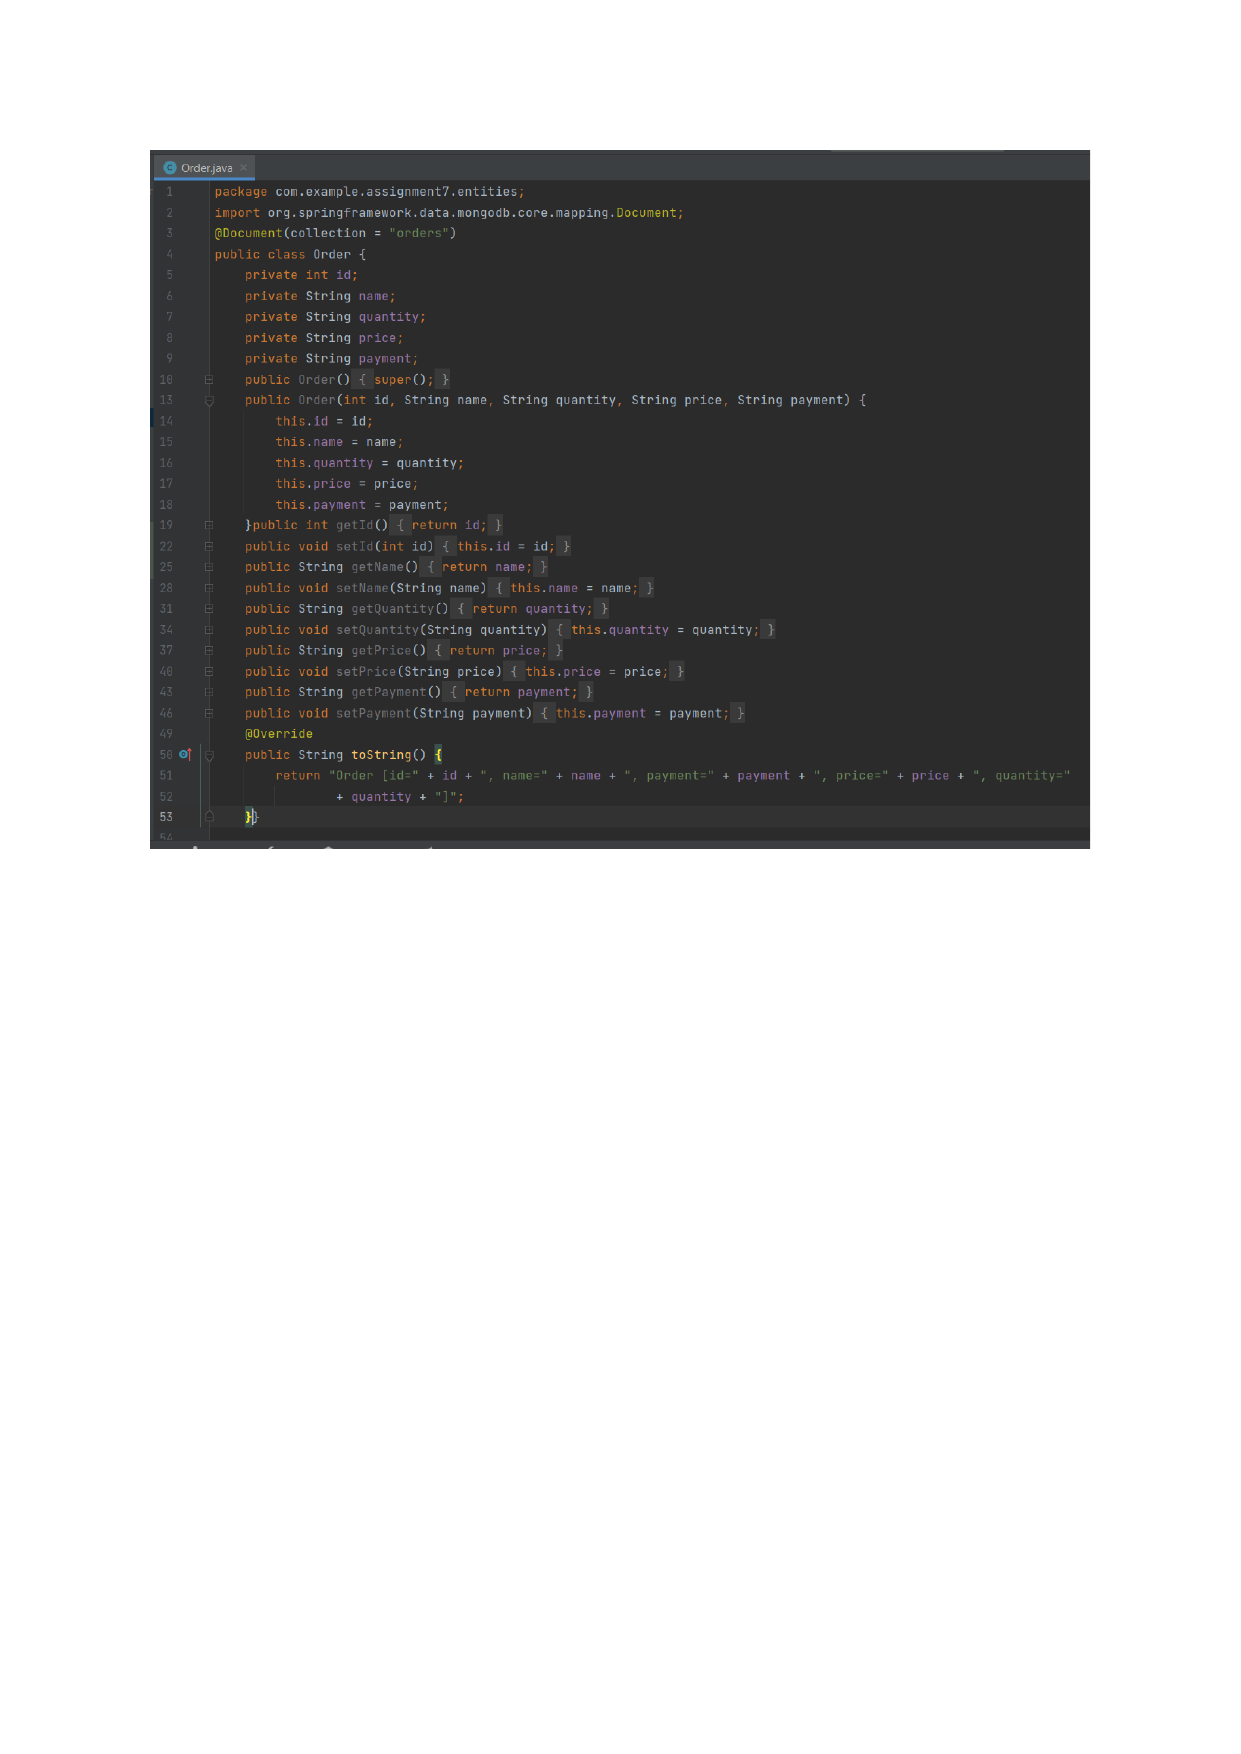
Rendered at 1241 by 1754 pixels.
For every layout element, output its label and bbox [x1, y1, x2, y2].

picture [150, 150, 1091, 849]
